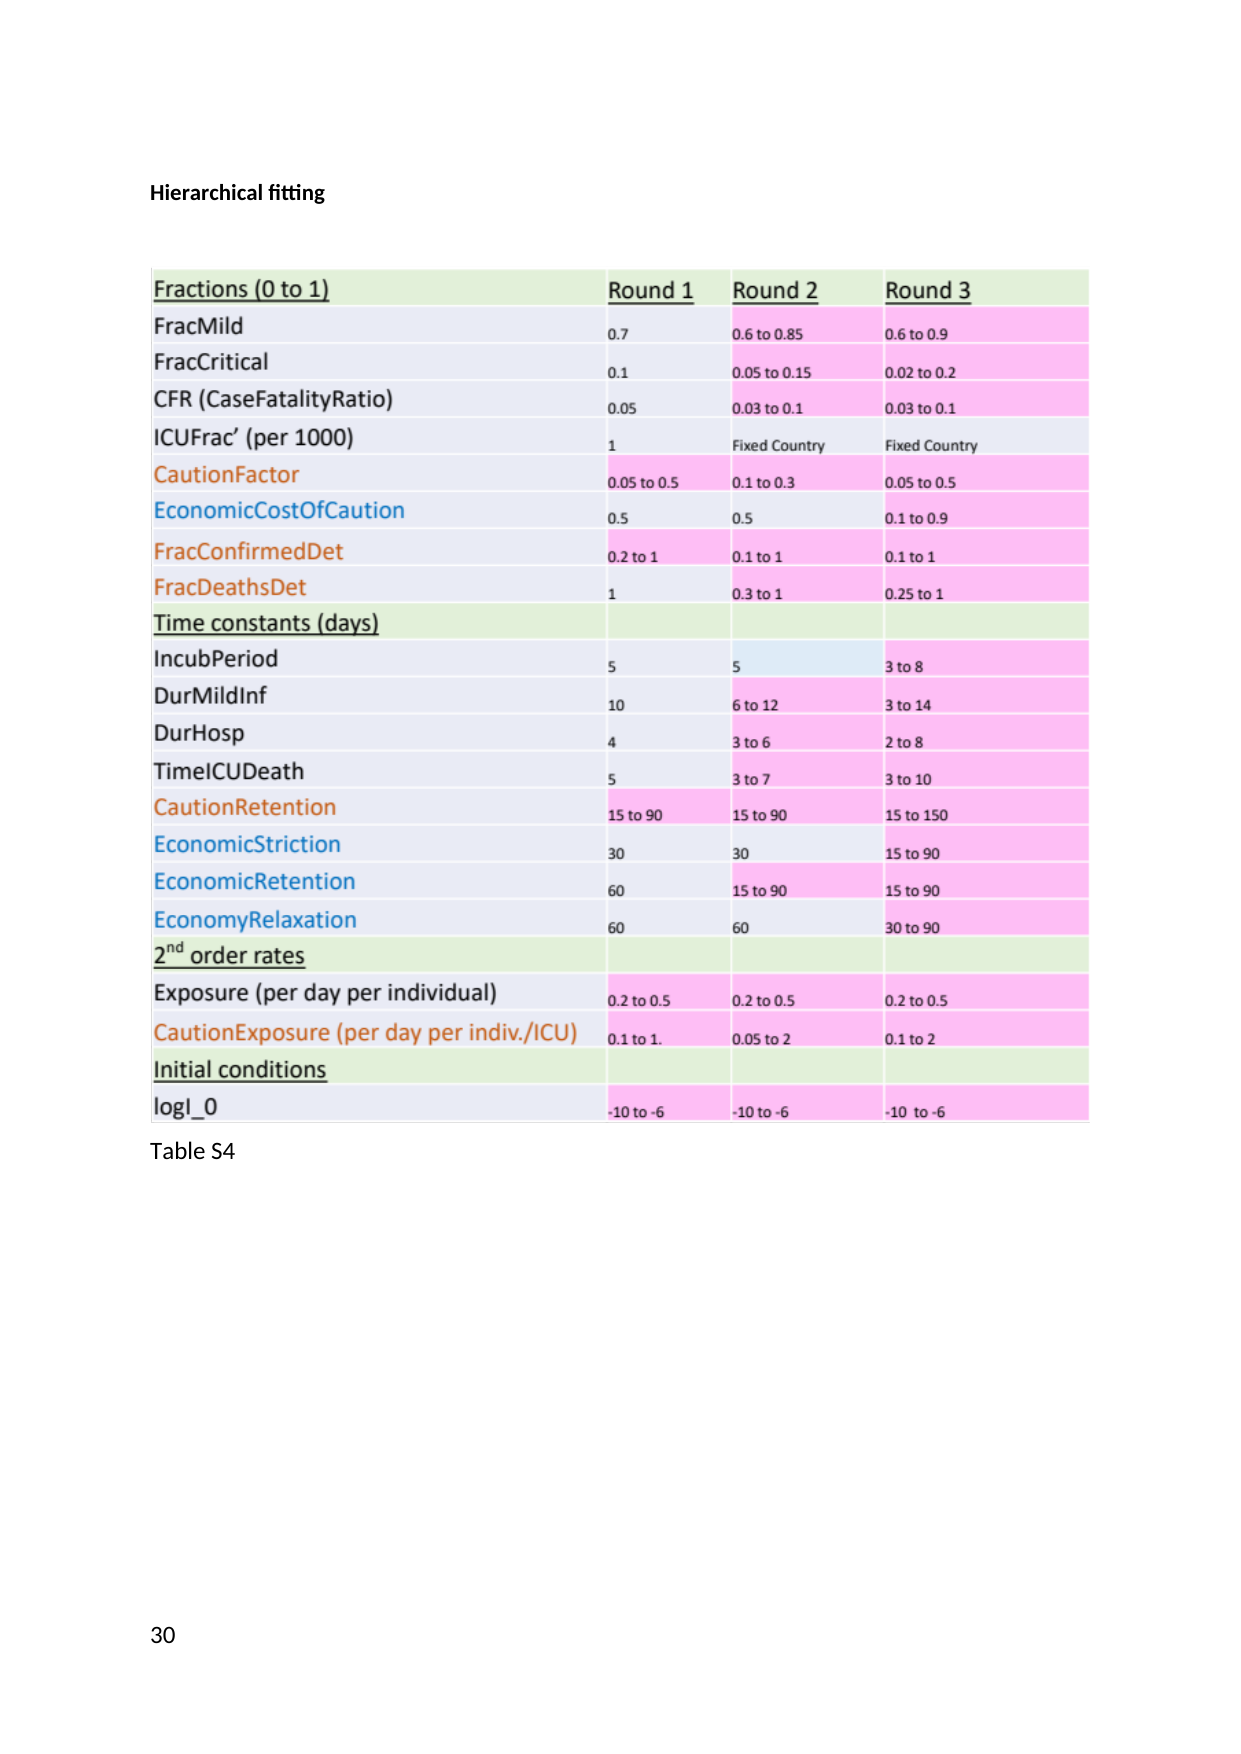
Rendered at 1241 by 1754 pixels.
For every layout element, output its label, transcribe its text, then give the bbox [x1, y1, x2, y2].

text Table S4 [150, 1135, 1090, 1165]
text Hierarchical fitting [150, 178, 1090, 206]
